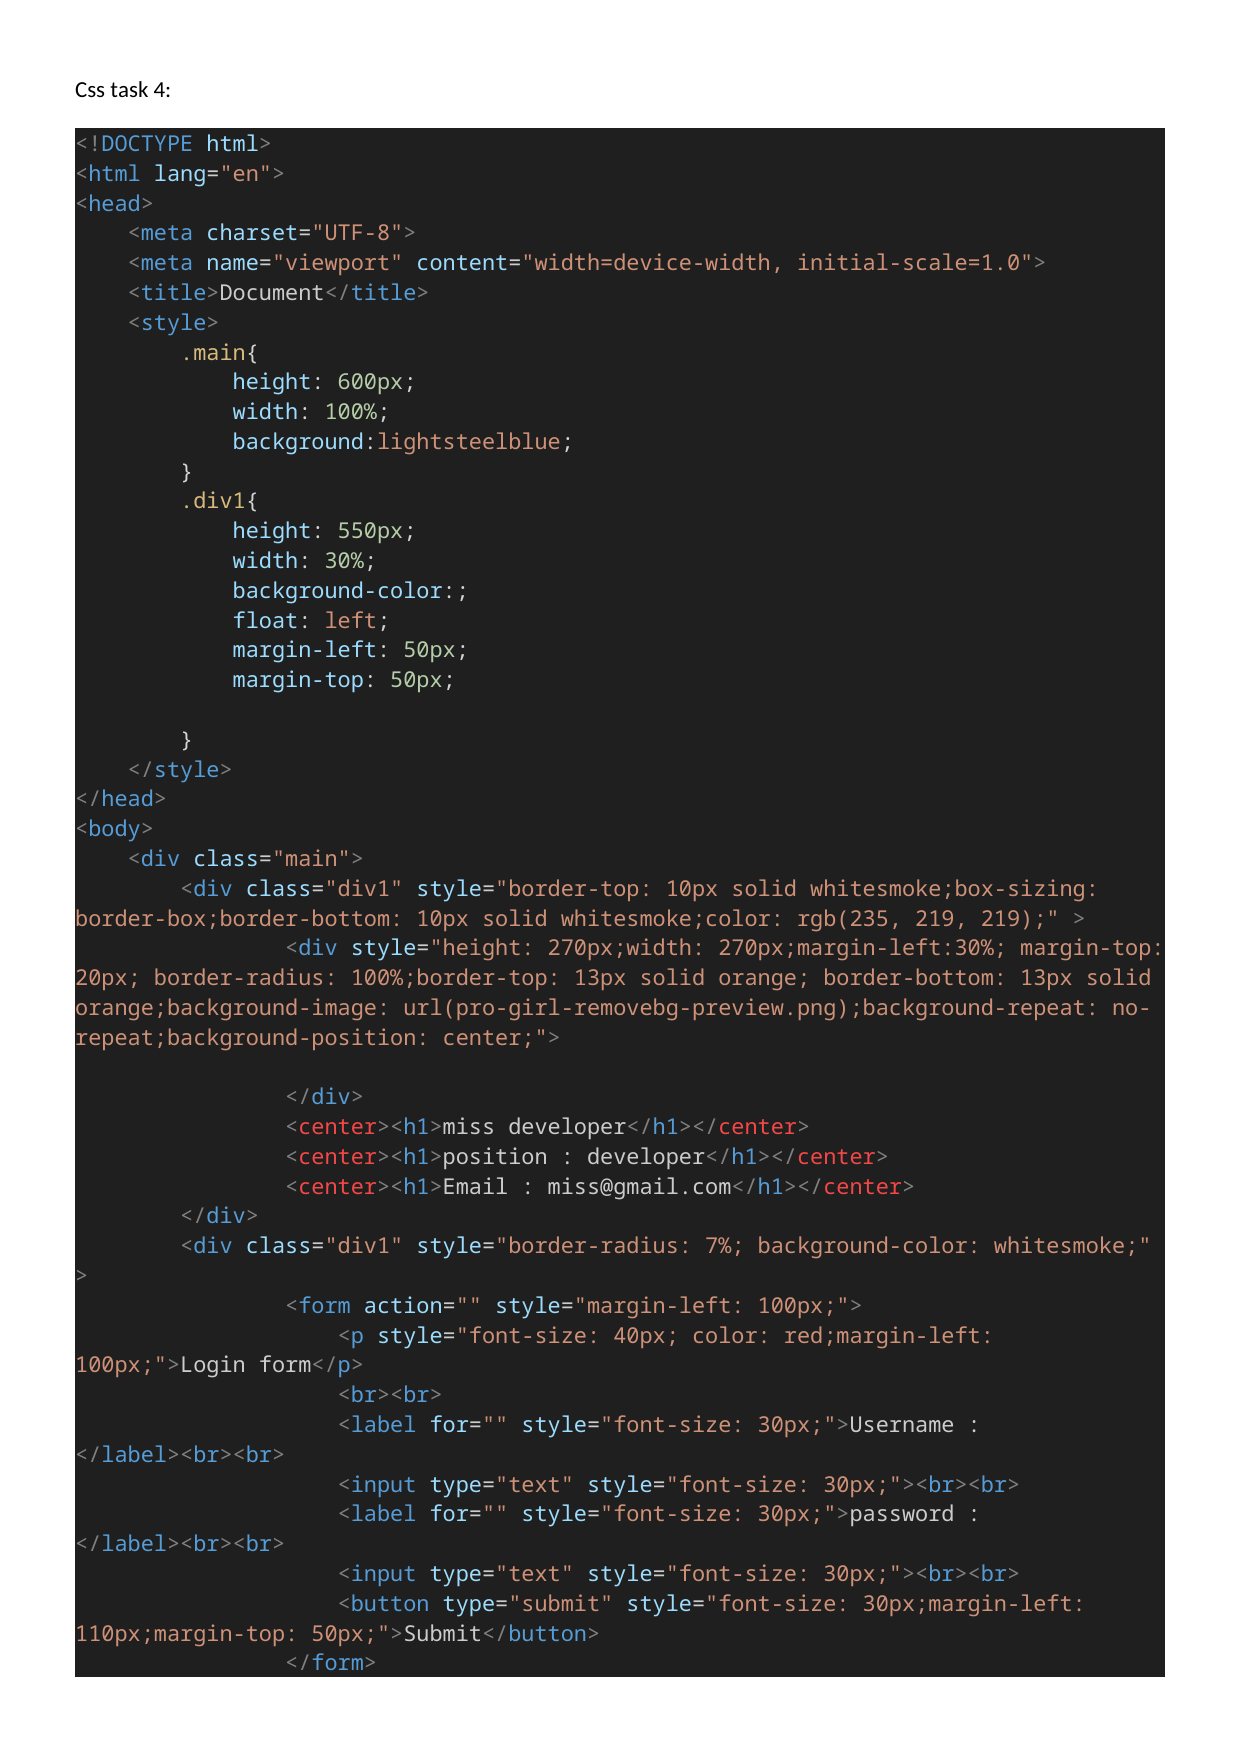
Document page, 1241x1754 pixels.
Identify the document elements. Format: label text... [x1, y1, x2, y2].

text <label for="" style="font-size: 30px;">password : </label><br><br> [75, 1498, 1165, 1558]
text <div style="height: 270px;width: 270px;margin-left:30%; margin-top: 20px; border-radius: 100%;border-top: 13px solid orange; border-bottom: 13px solid orange;background-image: url(pro-girl-removebg-preview.png);background-repeat: no-repeat;background-position: center;"> [75, 932, 1165, 1052]
text </div> [75, 1081, 1165, 1111]
text <meta charset="UTF-8"> [75, 217, 1165, 247]
text float: left; [75, 605, 1165, 634]
text <br><br> [75, 1379, 1165, 1409]
text <form action="" style="margin-left: 100px;"> [75, 1290, 1165, 1320]
text <title>Document</title> [75, 277, 1165, 307]
text margin-top: 50px; [75, 664, 1165, 694]
text <style> [75, 307, 1165, 337]
text <div class="div1" style="border-radius: 7%; background-color: whitesmoke;" > [75, 1230, 1165, 1290]
text <center><h1>miss developer</h1></center> [75, 1111, 1165, 1141]
text <input type="text" style="font-size: 30px;"><br><br> [75, 1558, 1165, 1588]
text <body> [75, 813, 1165, 843]
text <meta name="viewport" content="width=device-width, initial-scale=1.0"> [75, 247, 1165, 277]
text </div> [75, 1201, 1165, 1230]
text <div class="div1" style="border-top: 10px solid whitesmoke;box-sizing: border-box;border-bottom: 10px solid whitesmoke;color: rgb(235, 219, 219);" > [75, 873, 1165, 932]
text <html lang="en"> [75, 158, 1165, 188]
text <label for="" style="font-size: 30px;">Username : </label><br><br> [75, 1409, 1165, 1469]
text background:lightsteelblue; [75, 426, 1165, 456]
text <p style="font-size: 40px; color: red;margin-left: 100px;">Login form</p> [75, 1320, 1165, 1379]
text <center><h1>Email : miss@gmail.com</h1></center> [75, 1171, 1165, 1201]
text <!DOCTYPE html> [75, 128, 1165, 158]
text </head> [75, 783, 1165, 813]
text <div class="main"> [75, 843, 1165, 873]
text <head> [75, 188, 1165, 217]
text </form> [75, 1647, 1165, 1677]
text <center><h1>position : developer</h1></center> [75, 1141, 1165, 1171]
text Css task 4: [75, 75, 1165, 103]
text <button type="submit" style="font-size: 30px;margin-left: 110px;margin-top: 50px;">Submit</button> [75, 1588, 1165, 1647]
text width: 30%; [75, 545, 1165, 575]
text } [75, 456, 1165, 486]
text height: 600px; [75, 366, 1165, 396]
text </style> [75, 754, 1165, 783]
text width: 100%; [75, 396, 1165, 426]
text margin-left: 50px; [75, 634, 1165, 664]
text .main{ [75, 337, 1165, 366]
text background-color:; [75, 575, 1165, 605]
text <input type="text" style="font-size: 30px;"><br><br> [75, 1469, 1165, 1498]
text height: 550px; [75, 515, 1165, 545]
text .div1{ [75, 486, 1165, 515]
text } [75, 724, 1165, 754]
